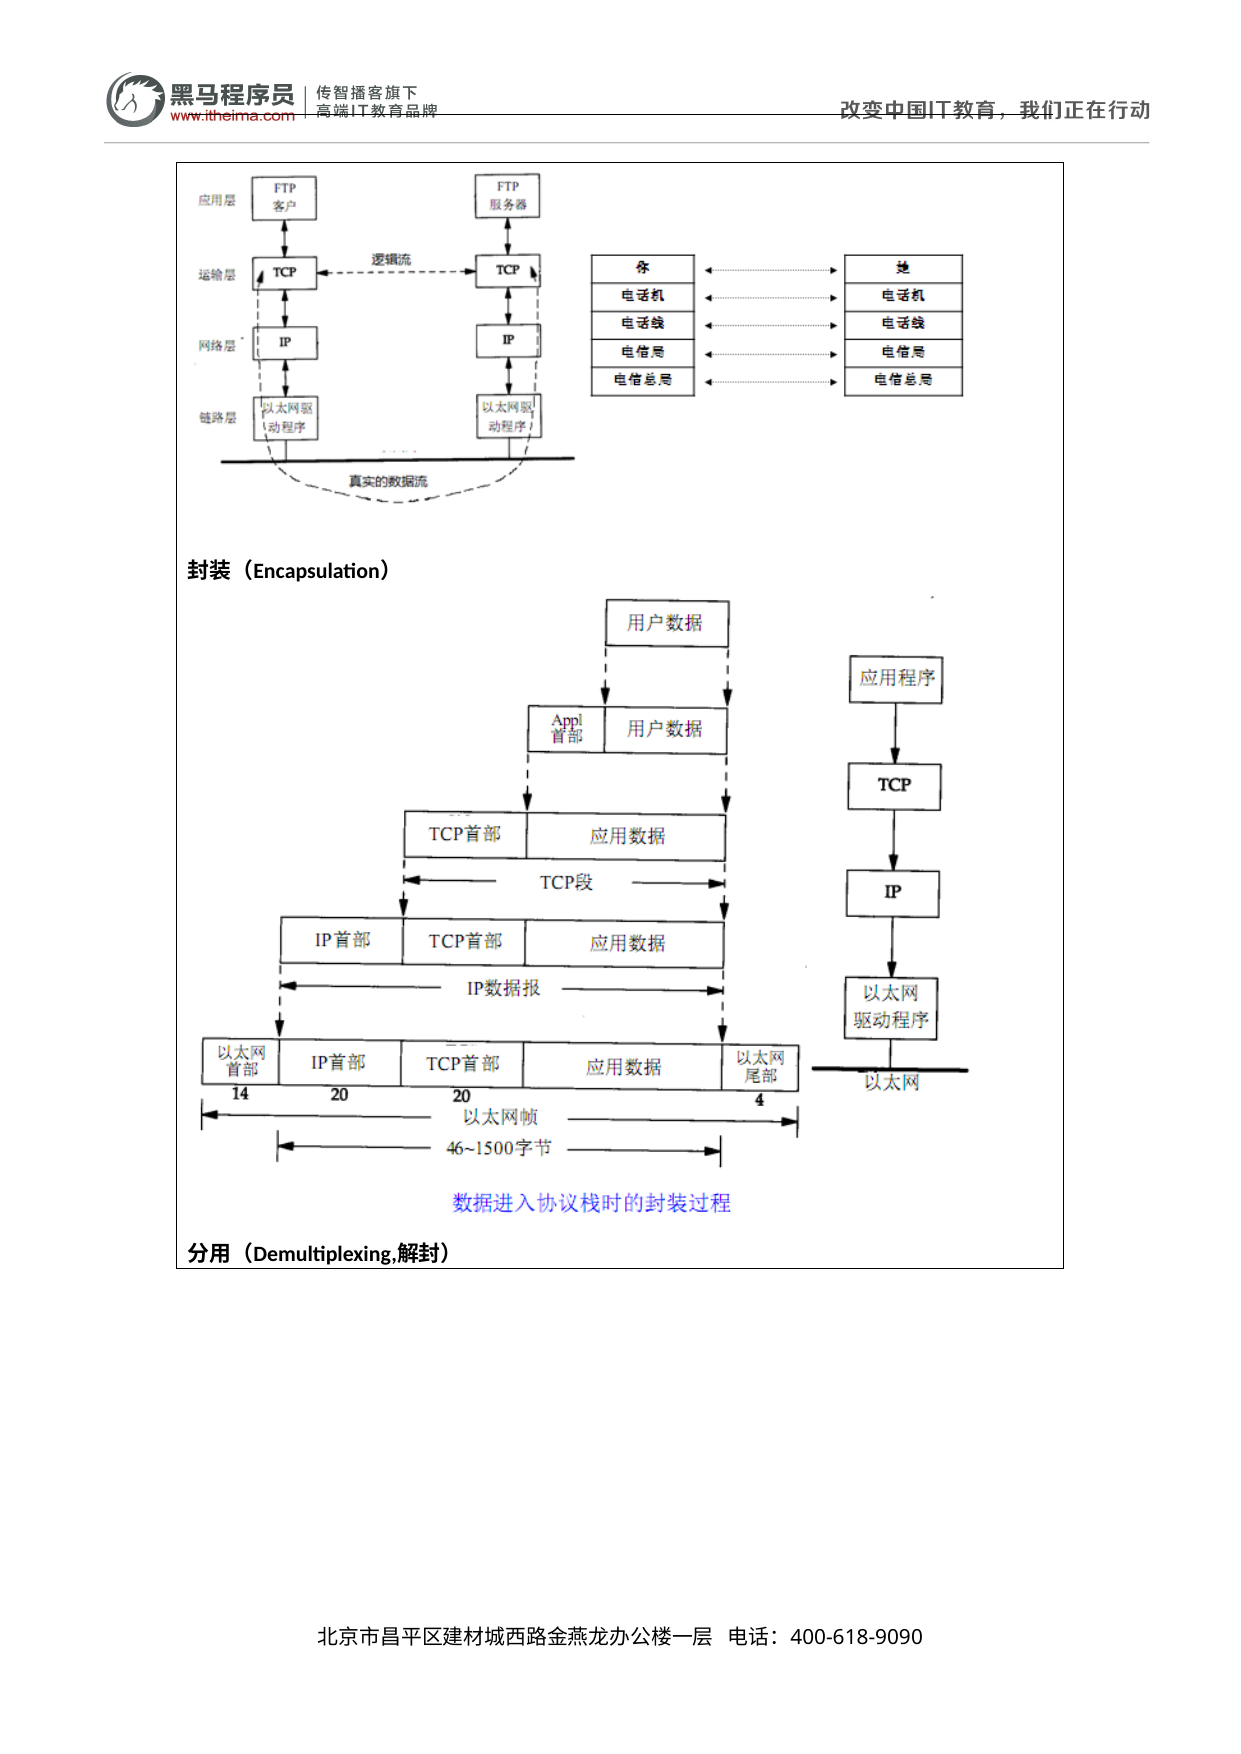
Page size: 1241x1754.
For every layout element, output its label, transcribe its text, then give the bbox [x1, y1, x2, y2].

picture [187, 585, 982, 1226]
picture [0, 1, 1241, 151]
picture [187, 163, 972, 521]
